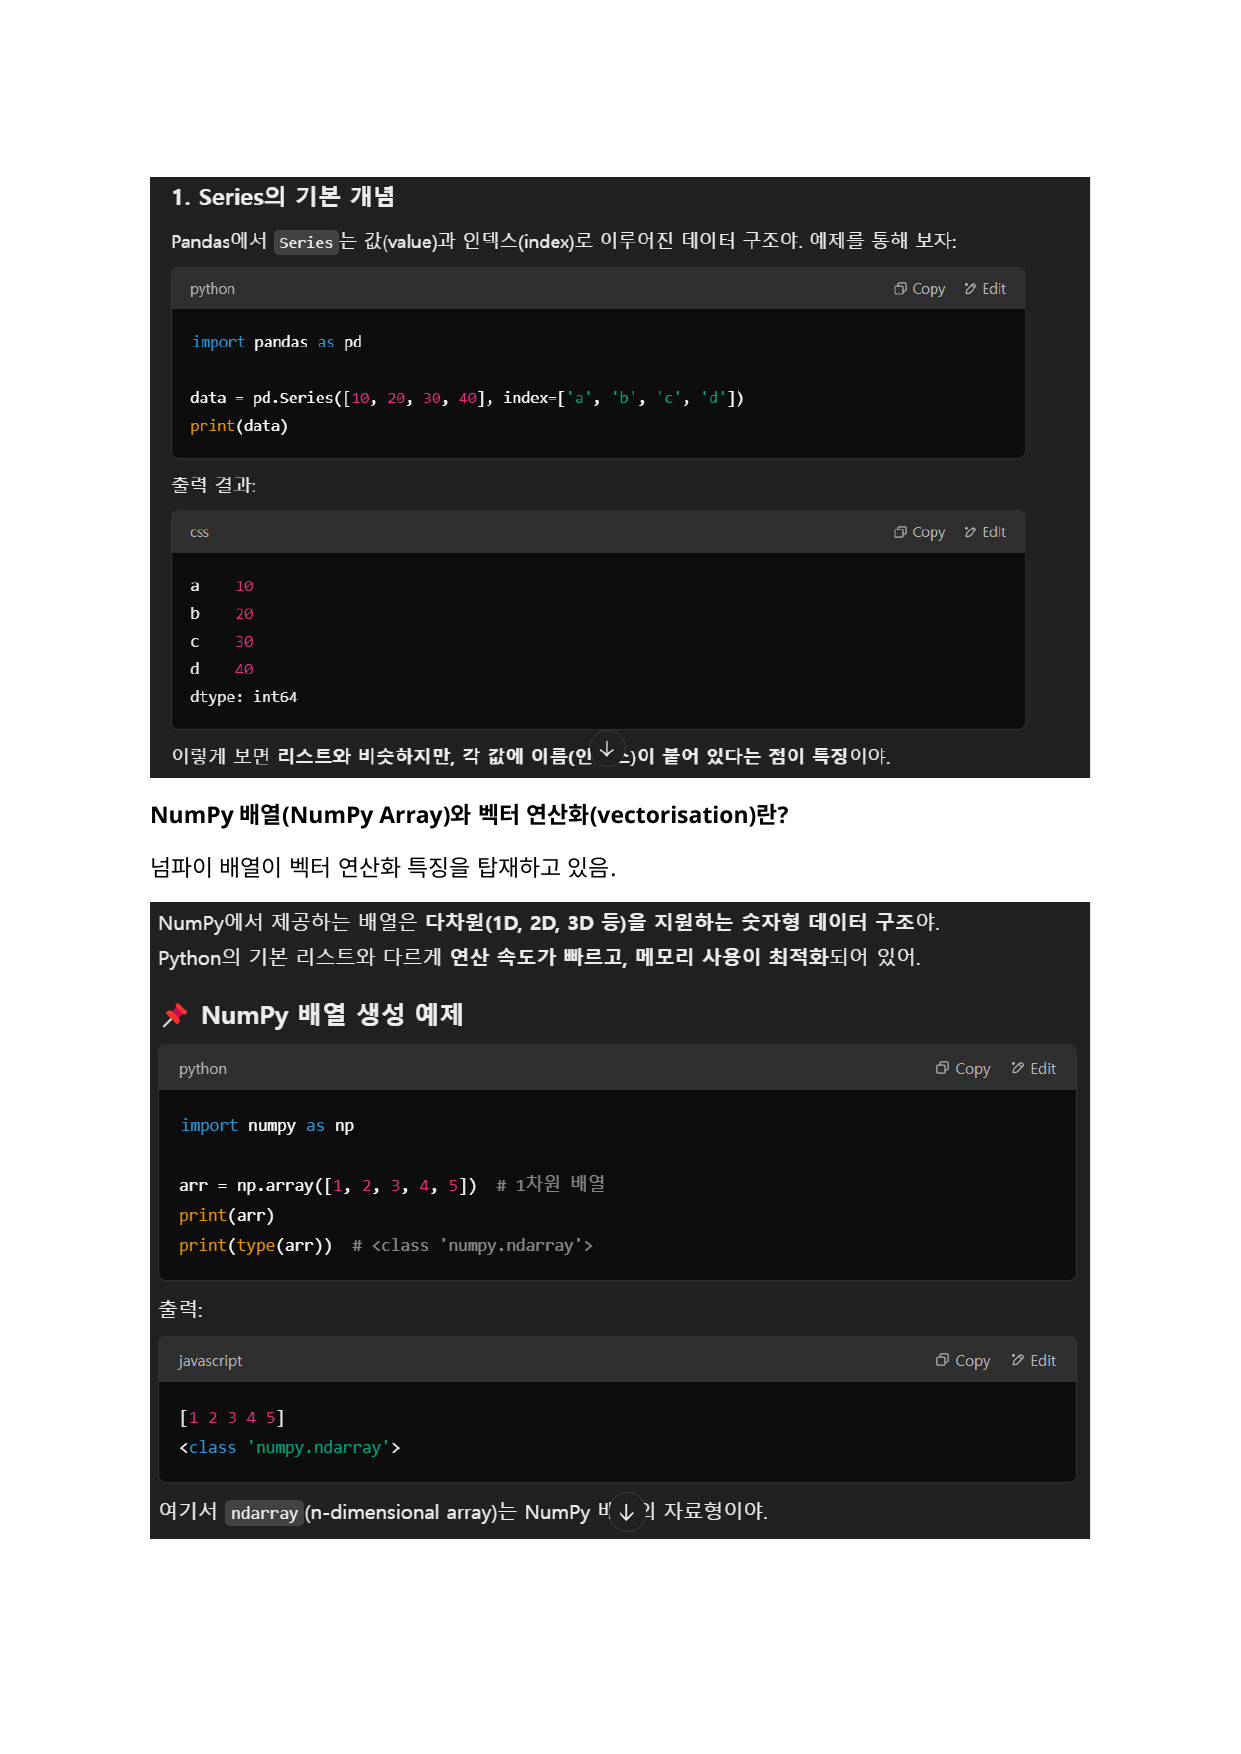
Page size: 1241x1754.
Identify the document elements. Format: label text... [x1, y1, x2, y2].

picture [150, 902, 1091, 1539]
text NumPy 배열(NumPy Array)와 벡터 연산화(vectorisation)란? [150, 797, 1090, 830]
text 넘파이 배열이 벡터 연산화 특징을 탑재하고 있음. [150, 849, 1090, 883]
picture [150, 177, 1091, 778]
